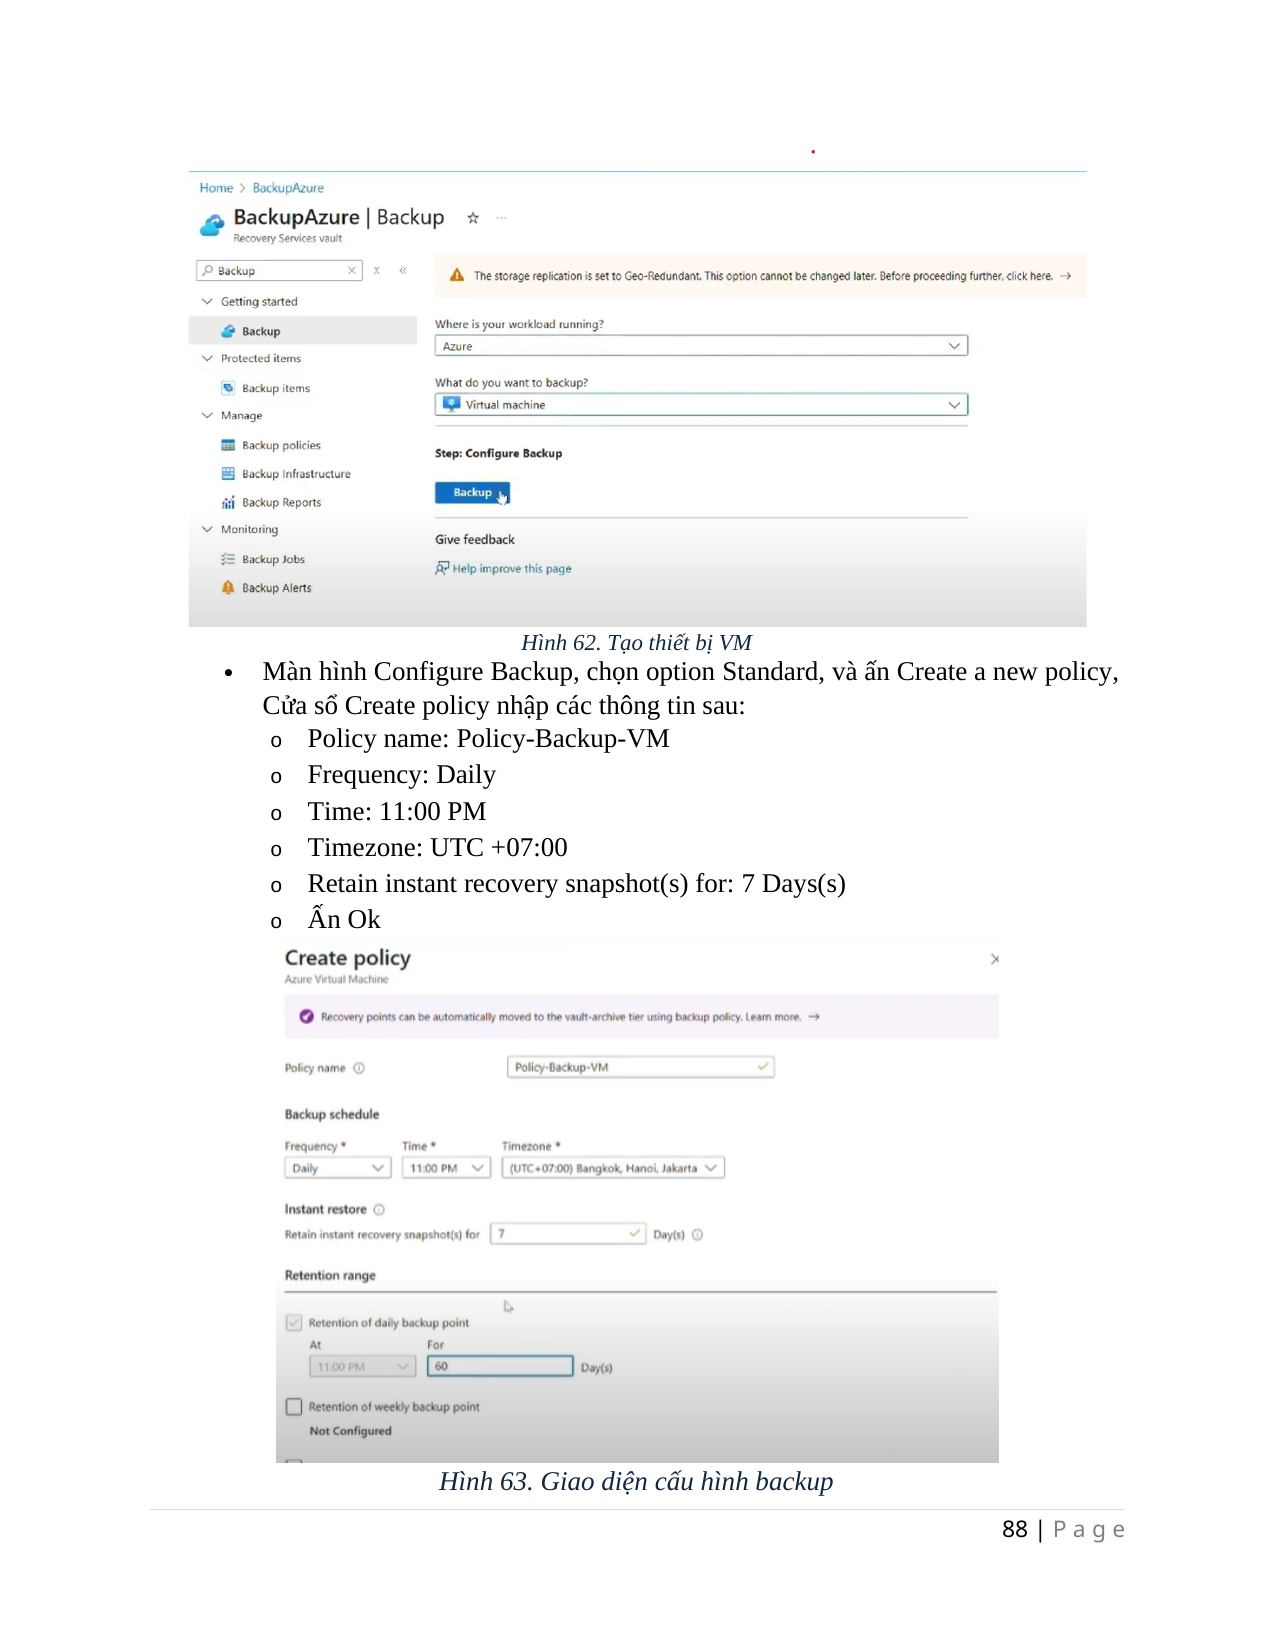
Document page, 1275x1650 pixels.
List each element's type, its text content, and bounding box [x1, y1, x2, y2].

list Frequency: Daily [270, 758, 1125, 790]
list Màn hình Configure Backup, chọn option Standard, và ấn Create a new policy, Cửa sổ Create policy nhập các thông tin sau: [225, 655, 1125, 720]
list Retain instant recovery snapshot(s) for: 7 Days(s) [270, 867, 1125, 899]
text Hình 62. Tạo thiết bị VM [150, 629, 1125, 655]
picture [276, 939, 999, 1463]
picture [188, 150, 1087, 627]
list Time: 11:00 PM [270, 795, 1125, 826]
list Timezone: UTC +07:00 [270, 831, 1125, 863]
text Hình 63. Giao diện cấu hình backup [150, 1466, 1125, 1497]
list Policy name: Policy-Backup-VM [270, 722, 1125, 754]
list Ấn Ok [270, 903, 1125, 935]
